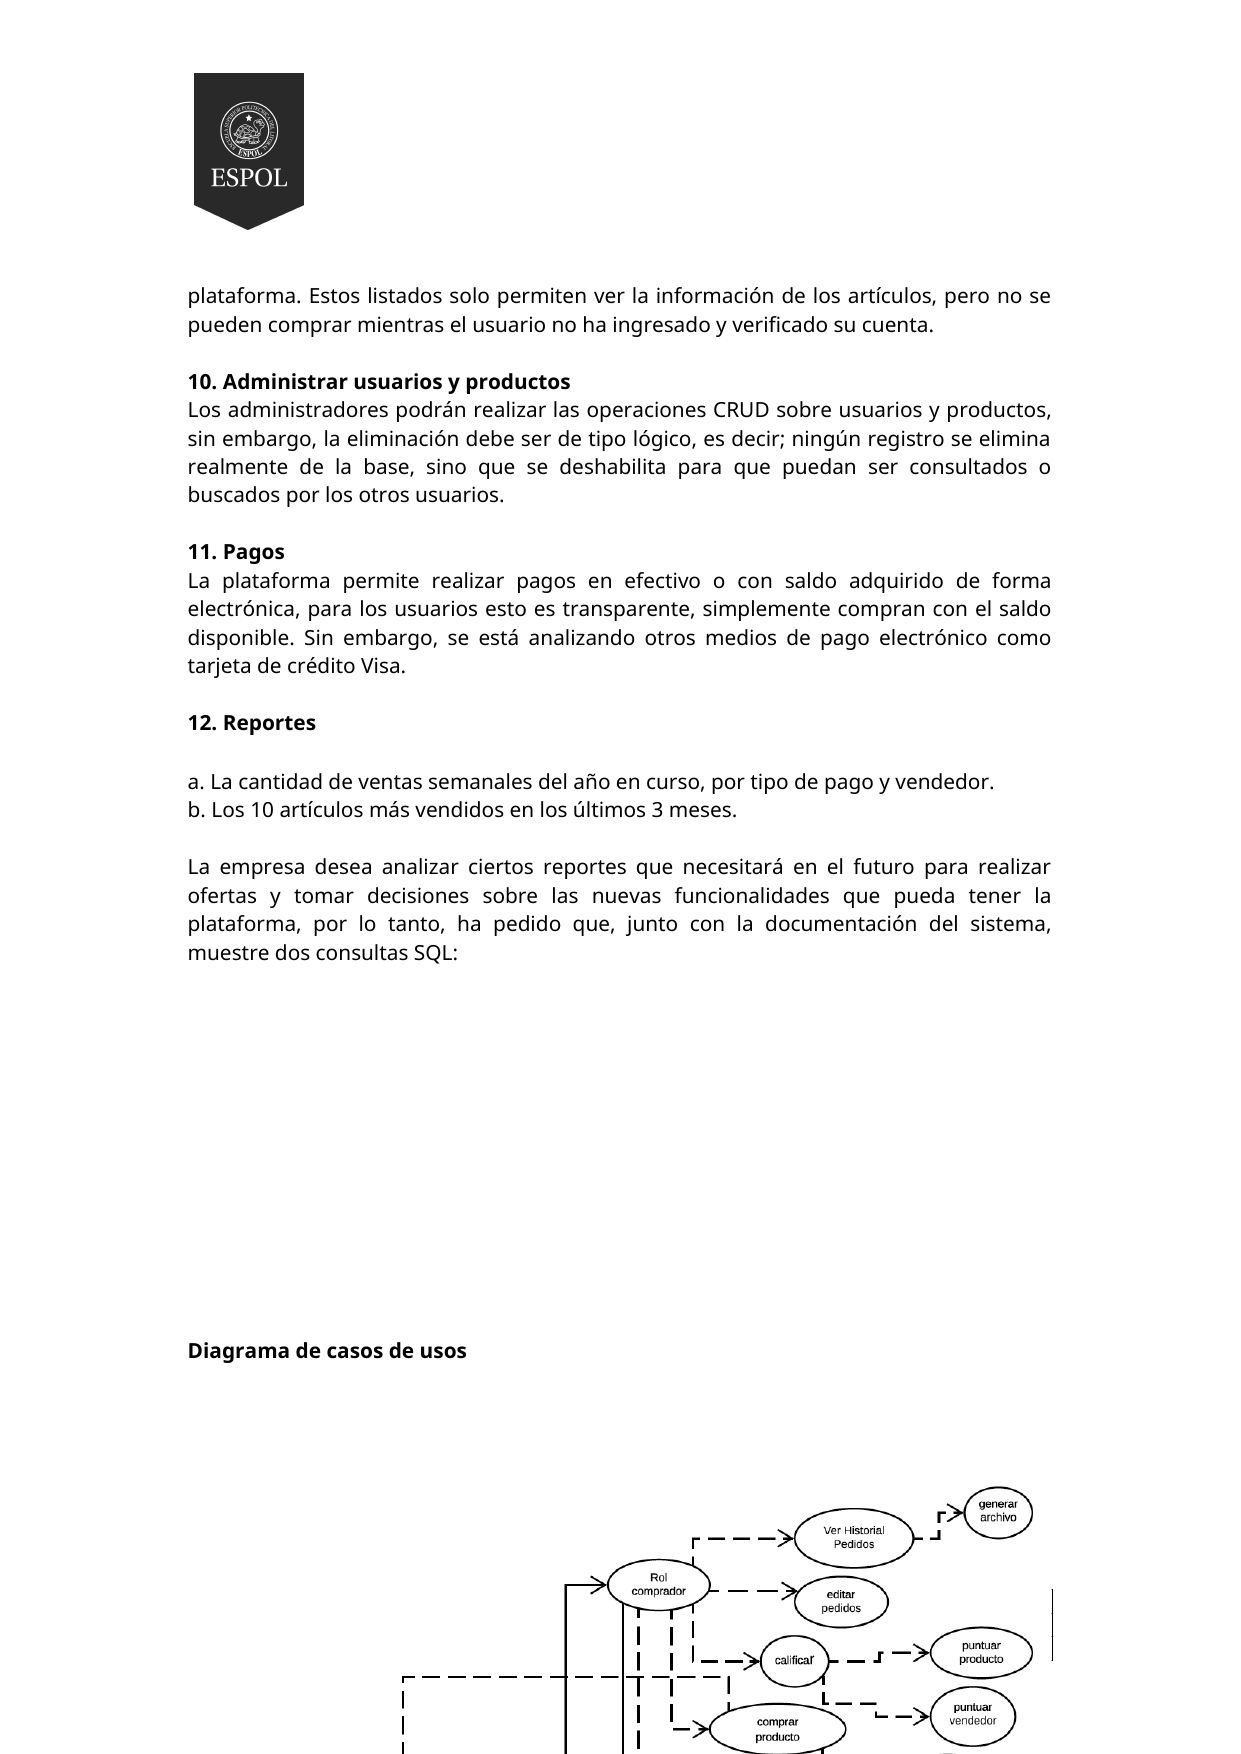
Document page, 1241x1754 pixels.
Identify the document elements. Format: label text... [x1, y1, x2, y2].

text b. Los 10 artículos más vendidos en los últimos 3 meses. [187, 796, 1053, 824]
text La plataforma permite realizar pagos en efectivo o con saldo adquirido de forma electrónica, para los usuarios esto es transparente, simplemente compran con el saldo disponible. Sin embargo, se está analizando otros medios de pago electrónico como tarjeta de crédito Visa. [187, 566, 1053, 680]
picture [194, 73, 304, 230]
text a. La cantidad de ventas semanales del año en curso, por tipo de pago y vendedor. [187, 767, 1053, 796]
text 12. Reportes [187, 708, 1053, 737]
picture [186, 1483, 1052, 1754]
text Diagrama de casos de usos [187, 1336, 1053, 1364]
text 10. Administrar usuarios y productos [187, 367, 1053, 395]
text La empresa desea analizar ciertos reportes que necesitará en el futuro para realizar ofertas y tomar decisiones sobre las nuevas funcionalidades que pueda tener la plataforma, por lo tanto, ha pedido que, junto con la documentación del sistema, muestre dos consultas SQL: [187, 852, 1053, 966]
text Los administradores podrán realizar las operaciones CRUD sobre usuarios y productos, sin embargo, la eliminación debe ser de tipo lógico, es decir; ningún registro se elimina realmente de la base, sino que se deshabilita para que puedan ser consultados o buscados por los otros usuarios. [187, 395, 1053, 509]
text 11. Pagos [187, 537, 1053, 566]
